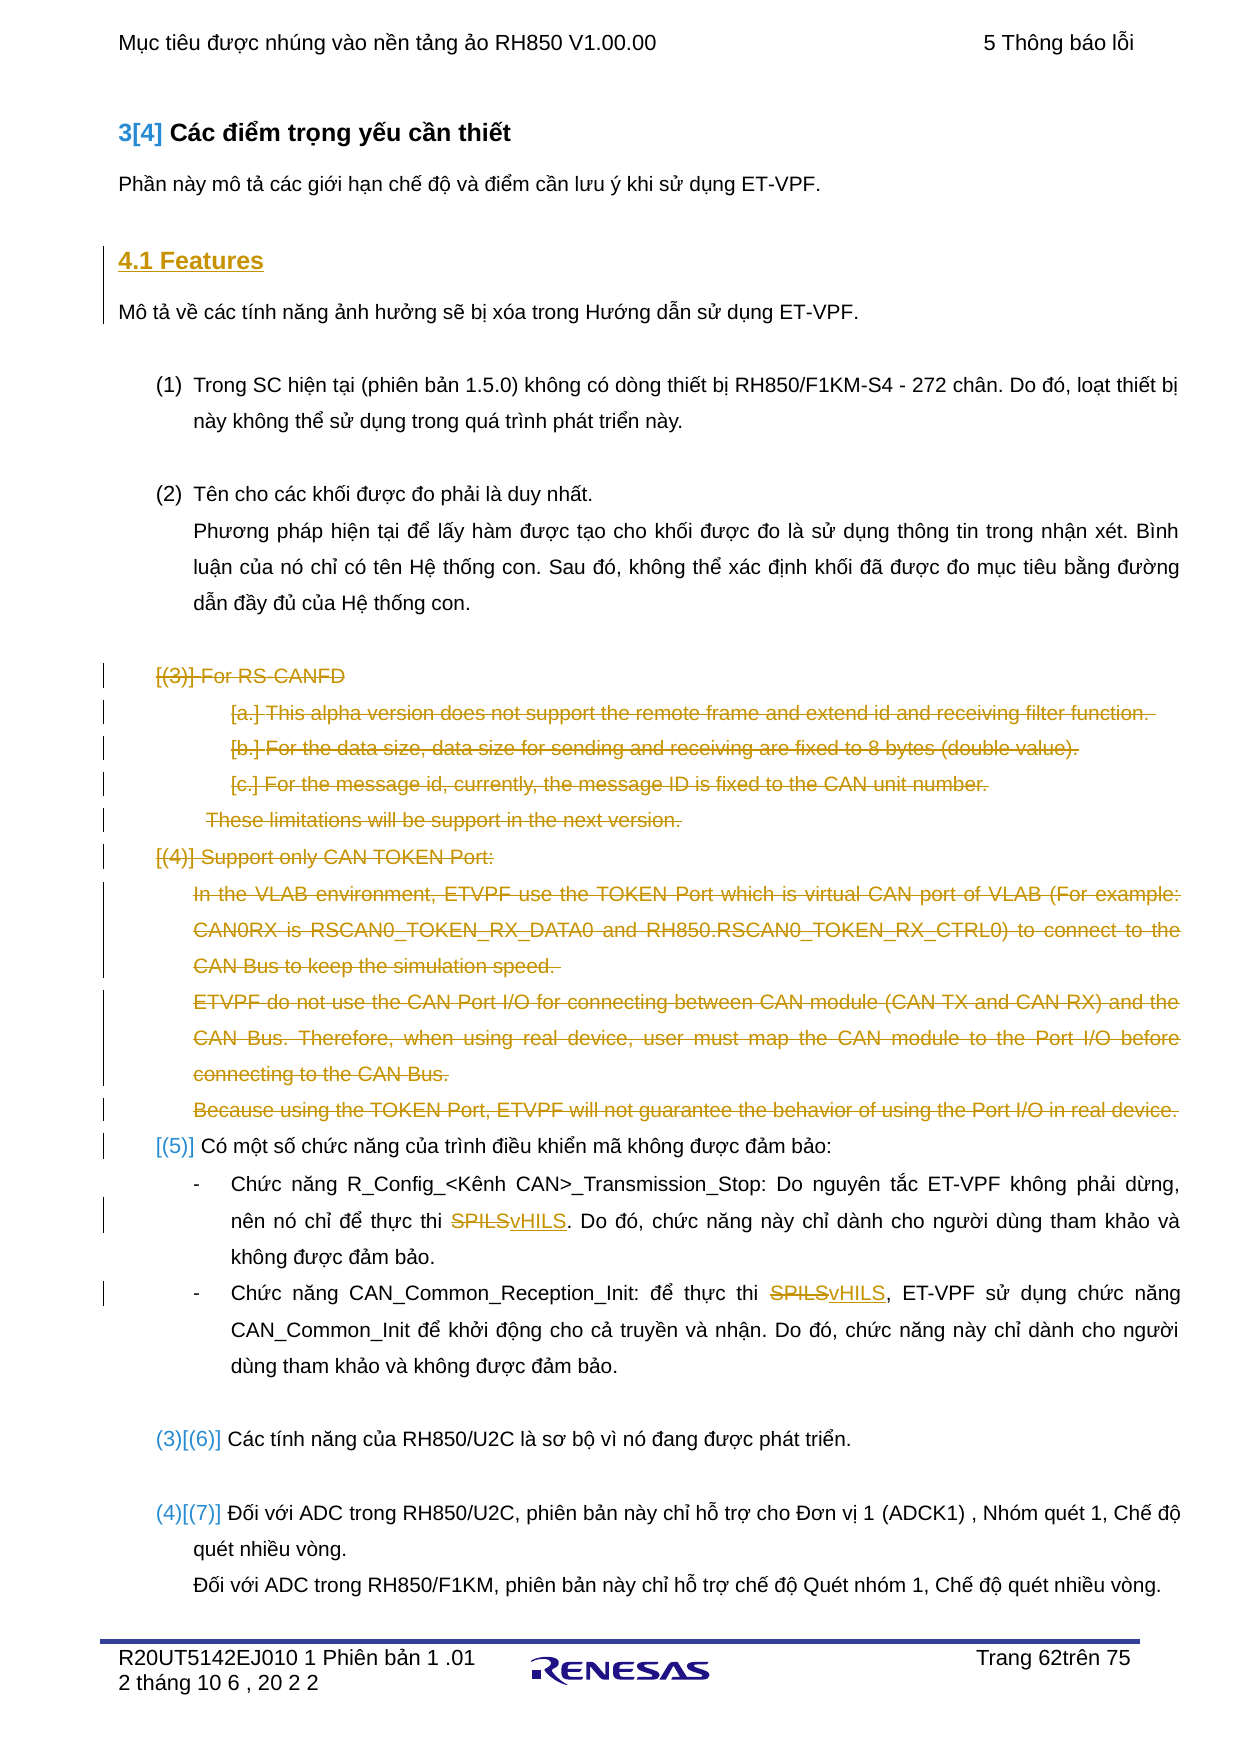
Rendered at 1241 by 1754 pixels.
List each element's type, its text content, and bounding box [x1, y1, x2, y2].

text Phần này mô tả các giới hạn chế độ và điểm cần lưu ý khi sử dụng ET-VPF. [118, 172, 1181, 196]
list Tên cho các khối được đo phải là duy nhất. [156, 481, 1181, 506]
subtitle Các điểm trọng yếu cần thiết [118, 118, 1181, 147]
list Chức năng CAN_Common_Reception_Init: để thực thi , ET-VPF sử dụng chức năng CAN_Common_Init để khởi động cho cả truyền và nhận. Do đó, chức năng này chỉ dành cho người dùng tham khảo và không được đảm bảo. [193, 1281, 1181, 1378]
text Mô tả về các tính năng ảnh hưởng sẽ bị xóa trong Hướng dẫn sử dụng ET-VPF. [118, 300, 1181, 324]
list Trong SC hiện tại (phiên bản 1.5.0) không có dòng thiết bị RH850/F1KM-S4 - 272 chân. Do đó, loạt thiết bị này không thể sử dụng trong quá trình phát triển này. [156, 372, 1181, 433]
text Đối với ADC trong RH850/F1KM, phiên bản này chỉ hỗ trợ chế độ Quét nhóm 1, Chế độ quét nhiều vòng. [193, 1573, 1181, 1597]
list Có một số chức năng của trình điều khiển mã không được đảm bảo: [156, 1133, 1181, 1159]
text Phương pháp hiện tại để lấy hàm được tạo cho khối được đo là sử dụng thông tin trong nhận xét. Bình luận của nó chỉ có tên Hệ thống con. Sau đó, không thể xác định khối đã được đo mục tiêu bằng đường dẫn đầy đủ của Hệ thống con. [193, 519, 1181, 614]
list Các tính năng của RH850/U2C là sơ bộ vì nó đang được phát triển. [156, 1426, 1181, 1451]
list Đối với ADC trong RH850/U2C, phiên bản này chỉ hỗ trợ cho Đơn vị 1 (ADCK1) , Nhóm quét 1, Chế độ quét nhiều vòng. [156, 1499, 1181, 1561]
list Chức năng R_Config_<Kênh CAN>_Transmission_Stop: Do nguyên tắc ET-VPF không phải dừng, nên nó chỉ để thực thi . Do đó, chức năng này chỉ dành cho người dùng tham khảo và không được đảm bảo. [193, 1171, 1181, 1268]
